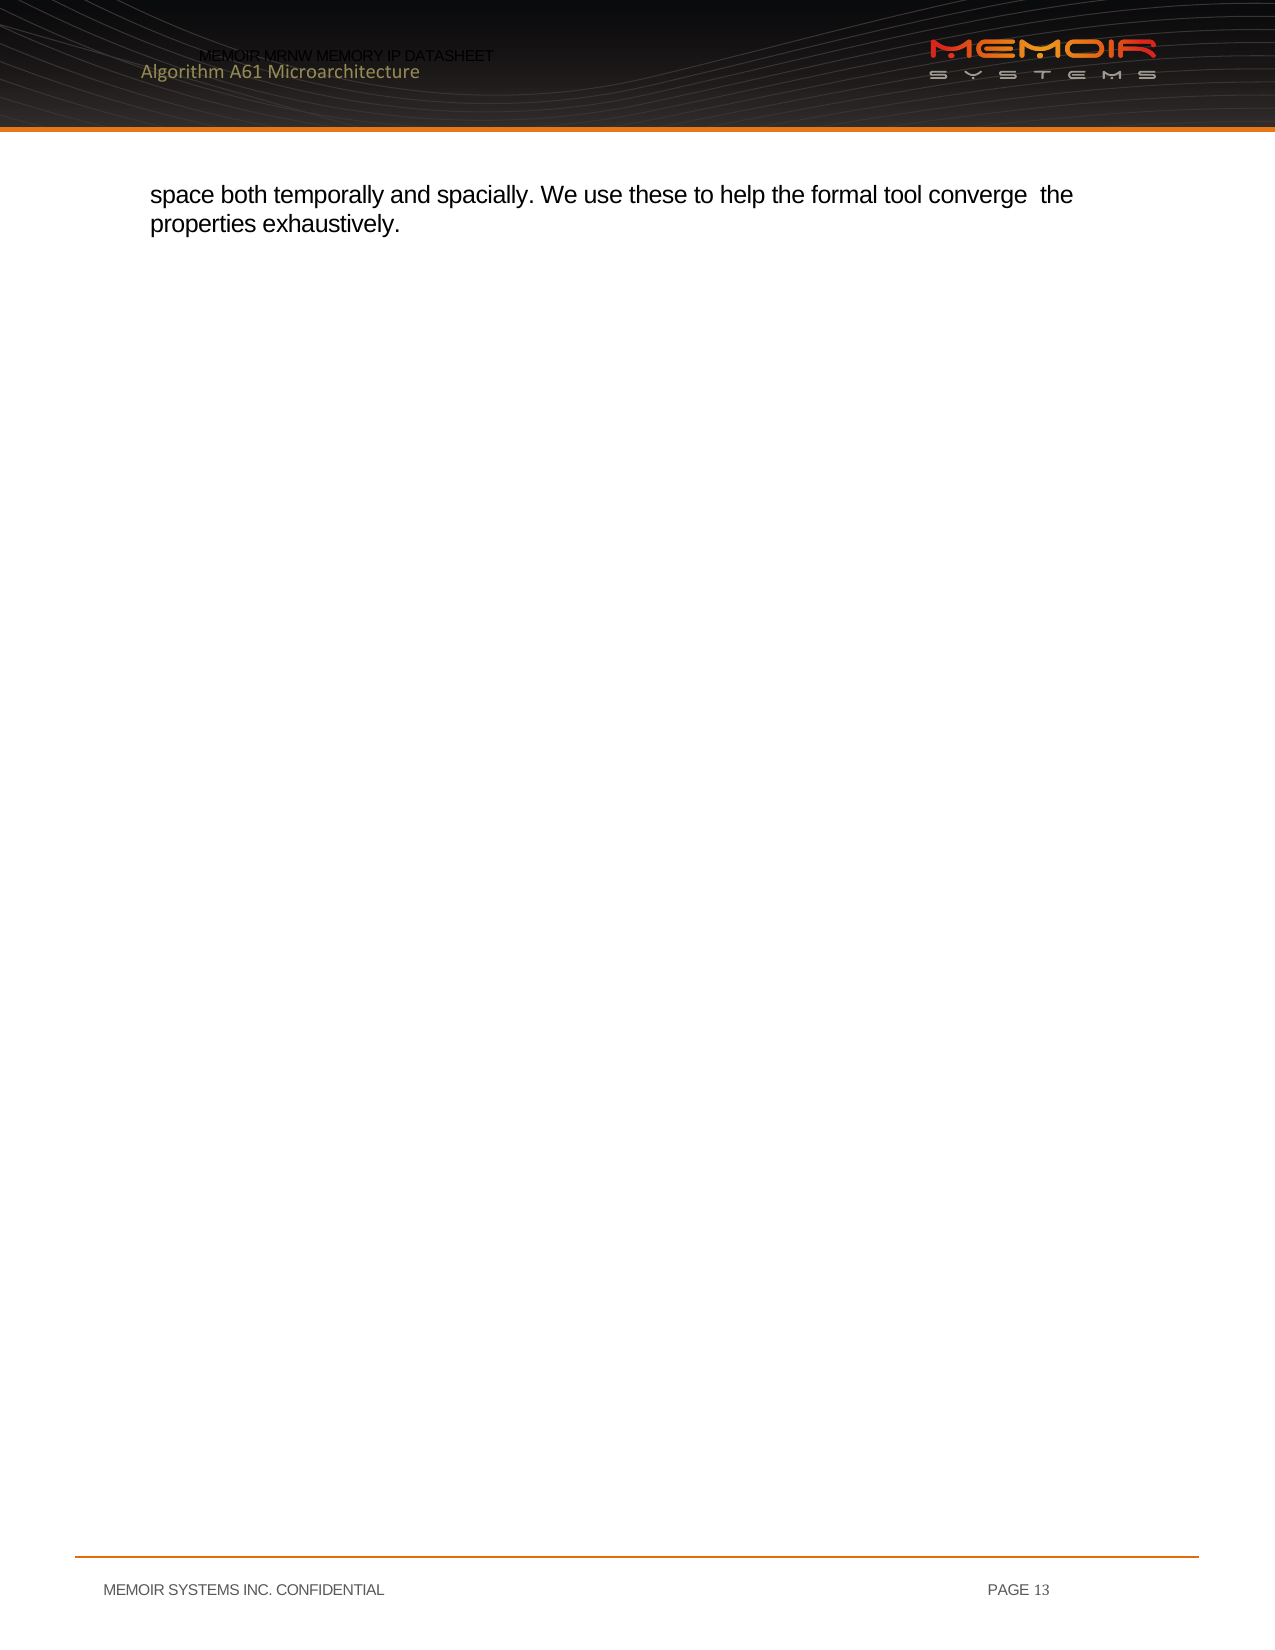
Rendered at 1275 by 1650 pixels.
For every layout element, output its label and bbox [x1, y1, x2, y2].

text [150, 180, 1171, 237]
